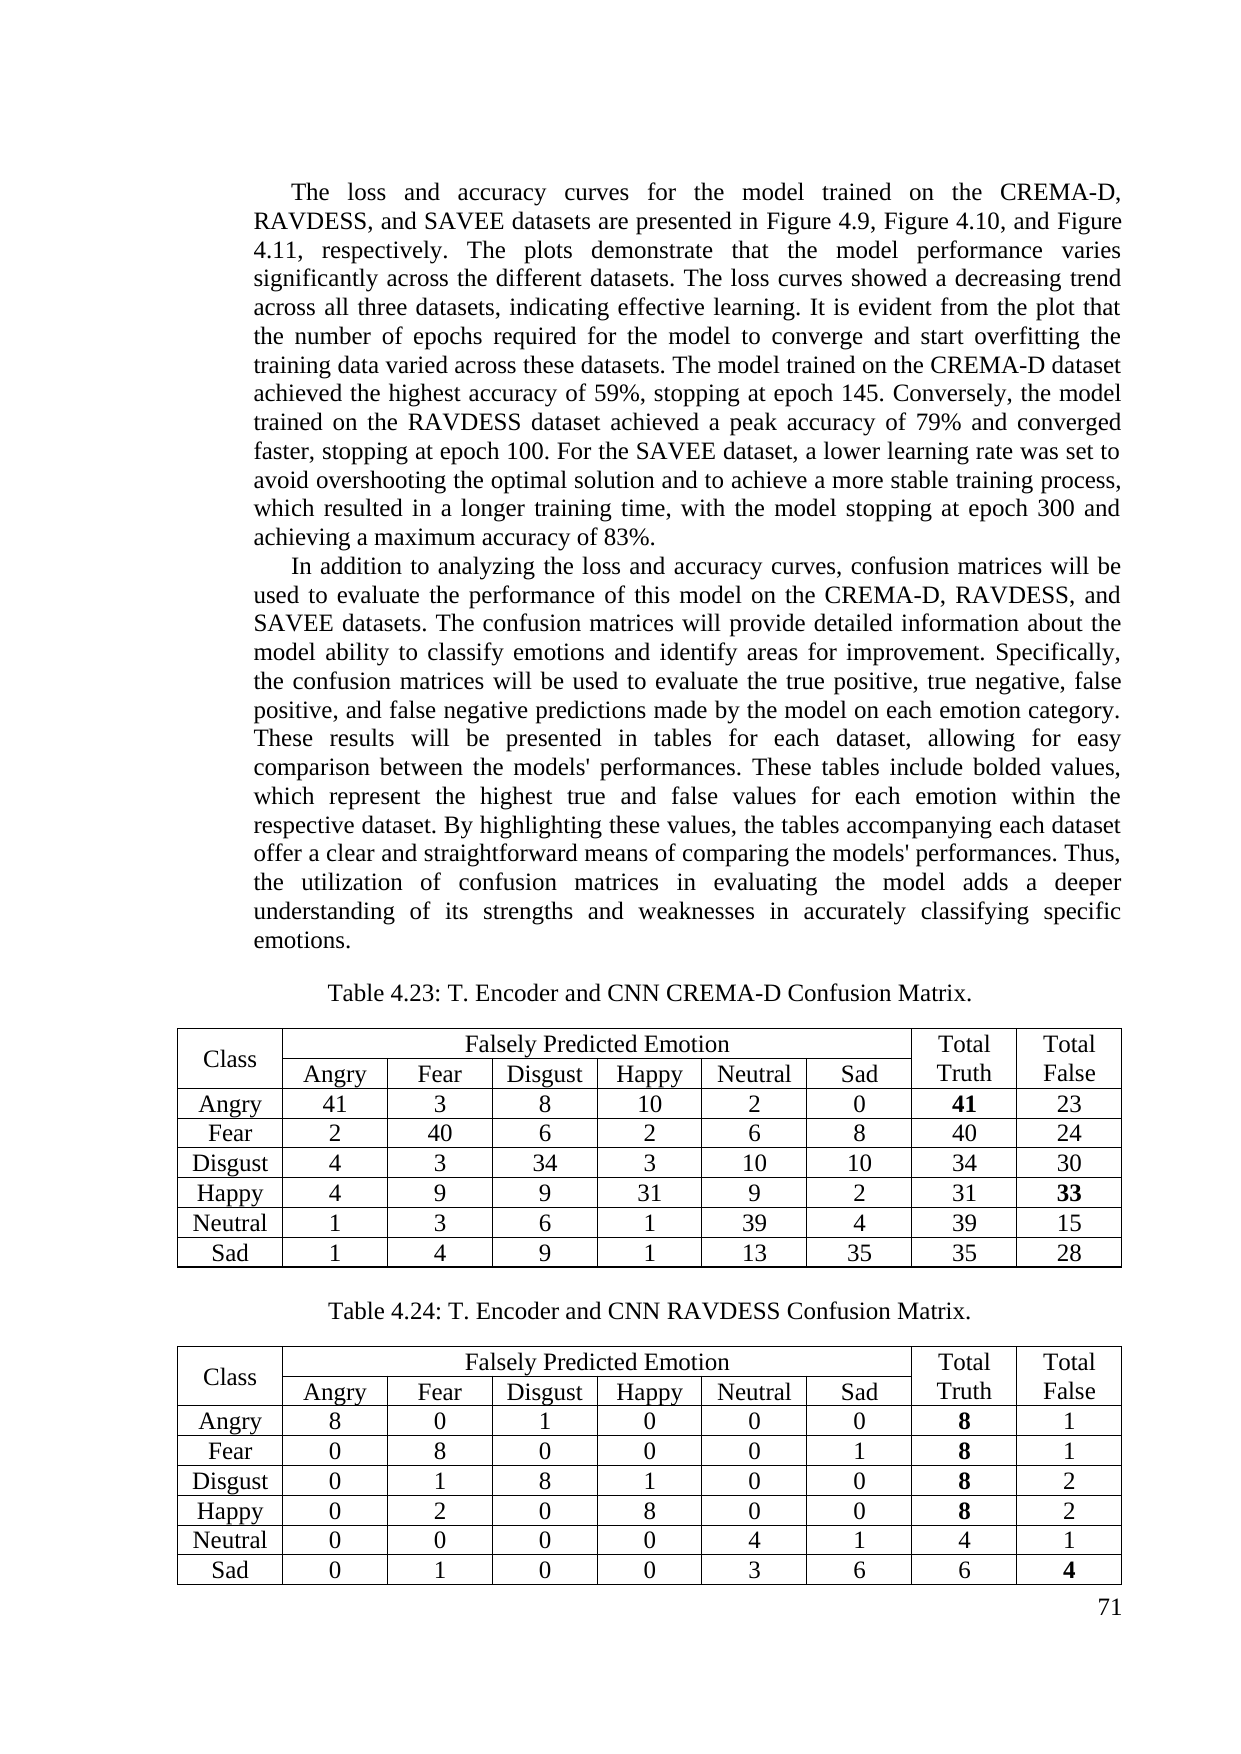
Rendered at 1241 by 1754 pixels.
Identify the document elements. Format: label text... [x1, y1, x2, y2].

table_cell 0 [283, 1466, 387, 1495]
table_cell 9 [493, 1178, 597, 1207]
table_cell 1 [283, 1238, 387, 1266]
table_cell 2 [702, 1089, 806, 1117]
table_cell 8 [912, 1496, 1016, 1524]
table_cell 0 [598, 1555, 701, 1584]
table_header Falsely Predicted Emotion [283, 1347, 911, 1376]
table_cell Disgust [178, 1148, 282, 1177]
table_cell 6 [493, 1119, 597, 1147]
table_cell Sad [807, 1377, 911, 1405]
table_header Class [178, 1347, 282, 1405]
table_cell 3 [388, 1089, 492, 1117]
table_cell 3 [388, 1208, 492, 1237]
table_cell 0 [388, 1406, 492, 1435]
table_cell 0 [283, 1496, 387, 1524]
table_cell 1 [388, 1555, 492, 1584]
table_cell 24 [1017, 1119, 1121, 1147]
table_cell 1 [598, 1208, 701, 1237]
table_cell Happy [178, 1496, 282, 1524]
table_cell 0 [598, 1436, 701, 1465]
table_cell 6 [493, 1208, 597, 1237]
table_cell 0 [702, 1496, 806, 1524]
table_cell 0 [807, 1406, 911, 1435]
table_cell 8 [493, 1089, 597, 1117]
table_cell 39 [912, 1208, 1016, 1237]
table_cell 8 [283, 1406, 387, 1435]
table_cell 1 [1017, 1406, 1121, 1435]
table_cell 33 [1017, 1178, 1121, 1207]
table_header Total Truth [912, 1029, 1016, 1088]
table_cell Neutral [702, 1377, 806, 1405]
text The loss and accuracy curves for the model trained on the CREMA-D, RAVDESS, and SAVEE datasets are presented in Figure 4.9, Figure 4.10, and Figure 4.11, respectively. The plots demonstrate that the model performance varies significantly across the different datasets. The loss curves showed a decreasing trend across all three datasets, indicating effective learning. It is evident from the plot that the number of epochs required for the model to converge and start overfitting the training data varied across these datasets. The model trained on the CREMA-D dataset achieved the highest accuracy of 59%, stopping at epoch 145. Conversely, the model trained on the RAVDESS dataset achieved a peak accuracy of 79% and converged faster, stopping at epoch 100. For the SAVEE dataset, a lower learning rate was set to avoid overshooting the optimal solution and to achieve a more stable training process, which resulted in a longer training time, with the model stopping at epoch 300 and achieving a maximum accuracy of 83%. [253, 177, 1122, 551]
table_cell 2 [388, 1496, 492, 1524]
table_cell 4 [807, 1208, 911, 1237]
table_cell 4 [388, 1238, 492, 1266]
table_cell 0 [598, 1406, 701, 1435]
table_cell 2 [807, 1178, 911, 1207]
table_cell 0 [388, 1526, 492, 1554]
table_cell Sad [178, 1238, 282, 1266]
text Table 4.24: T. Encoder and CNN RAVDESS Confusion Matrix. [177, 1296, 1122, 1325]
text Table 4.23: T. Encoder and CNN CREMA-D Confusion Matrix. [177, 978, 1122, 1007]
table_cell Fear [388, 1059, 492, 1088]
table_cell 0 [807, 1089, 911, 1117]
table_cell 40 [912, 1119, 1016, 1147]
table_cell 10 [702, 1148, 806, 1177]
table_cell 41 [283, 1089, 387, 1117]
table_cell 6 [702, 1119, 806, 1147]
table_cell Disgust [493, 1377, 597, 1405]
table_cell 4 [912, 1526, 1016, 1554]
table_cell Neutral [178, 1208, 282, 1237]
table_cell Sad [807, 1059, 911, 1088]
table_cell 34 [493, 1148, 597, 1177]
table_header Total Truth [912, 1347, 1016, 1405]
table_cell Angry [178, 1089, 282, 1117]
table_cell Fear [388, 1377, 492, 1405]
table_cell 1 [598, 1238, 701, 1266]
table_cell 0 [493, 1436, 597, 1465]
table_cell 2 [598, 1119, 701, 1147]
table_cell Happy [598, 1377, 701, 1405]
table_cell 39 [702, 1208, 806, 1237]
table_cell 0 [702, 1406, 806, 1435]
table_cell Fear [178, 1436, 282, 1465]
table_cell 0 [283, 1436, 387, 1465]
table_cell 8 [388, 1436, 492, 1465]
table_cell Disgust [178, 1466, 282, 1495]
table_cell 23 [1017, 1089, 1121, 1117]
table_header Class [178, 1029, 282, 1088]
table_cell 3 [598, 1148, 701, 1177]
table_cell 3 [388, 1148, 492, 1177]
table_cell 2 [283, 1119, 387, 1147]
table_cell 6 [912, 1555, 1016, 1584]
table_cell 0 [493, 1496, 597, 1524]
table_cell 10 [807, 1148, 911, 1177]
table_cell 4 [1017, 1555, 1121, 1584]
table_cell 6 [807, 1555, 911, 1584]
table_cell Angry [283, 1059, 387, 1088]
table_cell 0 [807, 1496, 911, 1524]
table_cell 1 [1017, 1436, 1121, 1465]
table_cell 0 [493, 1526, 597, 1554]
table_cell 1 [493, 1406, 597, 1435]
table_cell Neutral [178, 1526, 282, 1554]
table_cell Disgust [493, 1059, 597, 1088]
table_cell 35 [912, 1238, 1016, 1266]
table_cell 30 [1017, 1148, 1121, 1177]
table_cell Happy [598, 1059, 701, 1088]
table_cell 41 [912, 1089, 1016, 1117]
table_cell 4 [702, 1526, 806, 1554]
table_cell 0 [702, 1436, 806, 1465]
table_cell 9 [702, 1178, 806, 1207]
table_cell Fear [178, 1119, 282, 1147]
table_cell Sad [178, 1555, 282, 1584]
table_cell 8 [598, 1496, 701, 1524]
table_header Total False [1017, 1029, 1121, 1088]
table_cell 1 [1017, 1526, 1121, 1554]
table_cell 4 [283, 1148, 387, 1177]
table_cell 1 [807, 1436, 911, 1465]
table_cell Angry [178, 1406, 282, 1435]
table_cell 4 [283, 1178, 387, 1207]
table_header Falsely Predicted Emotion [283, 1029, 911, 1058]
table_cell 0 [807, 1466, 911, 1495]
table_cell 8 [807, 1119, 911, 1147]
table_cell 8 [912, 1406, 1016, 1435]
table_cell 1 [388, 1466, 492, 1495]
table_cell 31 [598, 1178, 701, 1207]
table_cell 0 [283, 1555, 387, 1584]
table_cell 0 [702, 1466, 806, 1495]
table_cell 8 [493, 1466, 597, 1495]
table_cell 13 [702, 1238, 806, 1266]
table_cell 1 [807, 1526, 911, 1554]
table_cell 40 [388, 1119, 492, 1147]
table_header Total False [1017, 1347, 1121, 1405]
table_cell Neutral [702, 1059, 806, 1088]
table_cell 3 [702, 1555, 806, 1584]
table_cell 9 [493, 1238, 597, 1266]
table_cell 1 [598, 1466, 701, 1495]
table_cell 15 [1017, 1208, 1121, 1237]
table_cell 9 [388, 1178, 492, 1207]
text In addition to analyzing the loss and accuracy curves, confusion matrices will be used to evaluate the performance of this model on the CREMA-D, RAVDESS, and SAVEE datasets. The confusion matrices will provide detailed information about the model ability to classify emotions and identify areas for improvement. Specifically, the confusion matrices will be used to evaluate the true positive, true negative, false positive, and false negative predictions made by the model on each emotion category. These results will be presented in tables for each dataset, allowing for easy comparison between the models' performances. These tables include bolded values, which represent the highest true and false values for each emotion within the respective dataset. By highlighting these values, the tables accompanying each dataset offer a clear and straightforward means of comparing the models' performances. Thus, the utilization of confusion matrices in evaluating the model adds a deeper understanding of its strengths and weaknesses in accurately classifying specific emotions. [253, 551, 1122, 953]
table_cell 0 [598, 1526, 701, 1554]
table_cell 2 [1017, 1496, 1121, 1524]
table_cell 8 [912, 1466, 1016, 1495]
table_cell 34 [912, 1148, 1016, 1177]
table_cell 0 [493, 1555, 597, 1584]
table_cell 0 [283, 1526, 387, 1554]
table_cell 2 [1017, 1466, 1121, 1495]
table_cell 1 [283, 1208, 387, 1237]
table_cell 28 [1017, 1238, 1121, 1266]
table_cell 31 [912, 1178, 1016, 1207]
table_cell Happy [178, 1178, 282, 1207]
table_cell Angry [283, 1377, 387, 1405]
table_cell 10 [598, 1089, 701, 1117]
table_cell 8 [912, 1436, 1016, 1465]
table_cell 35 [807, 1238, 911, 1266]
